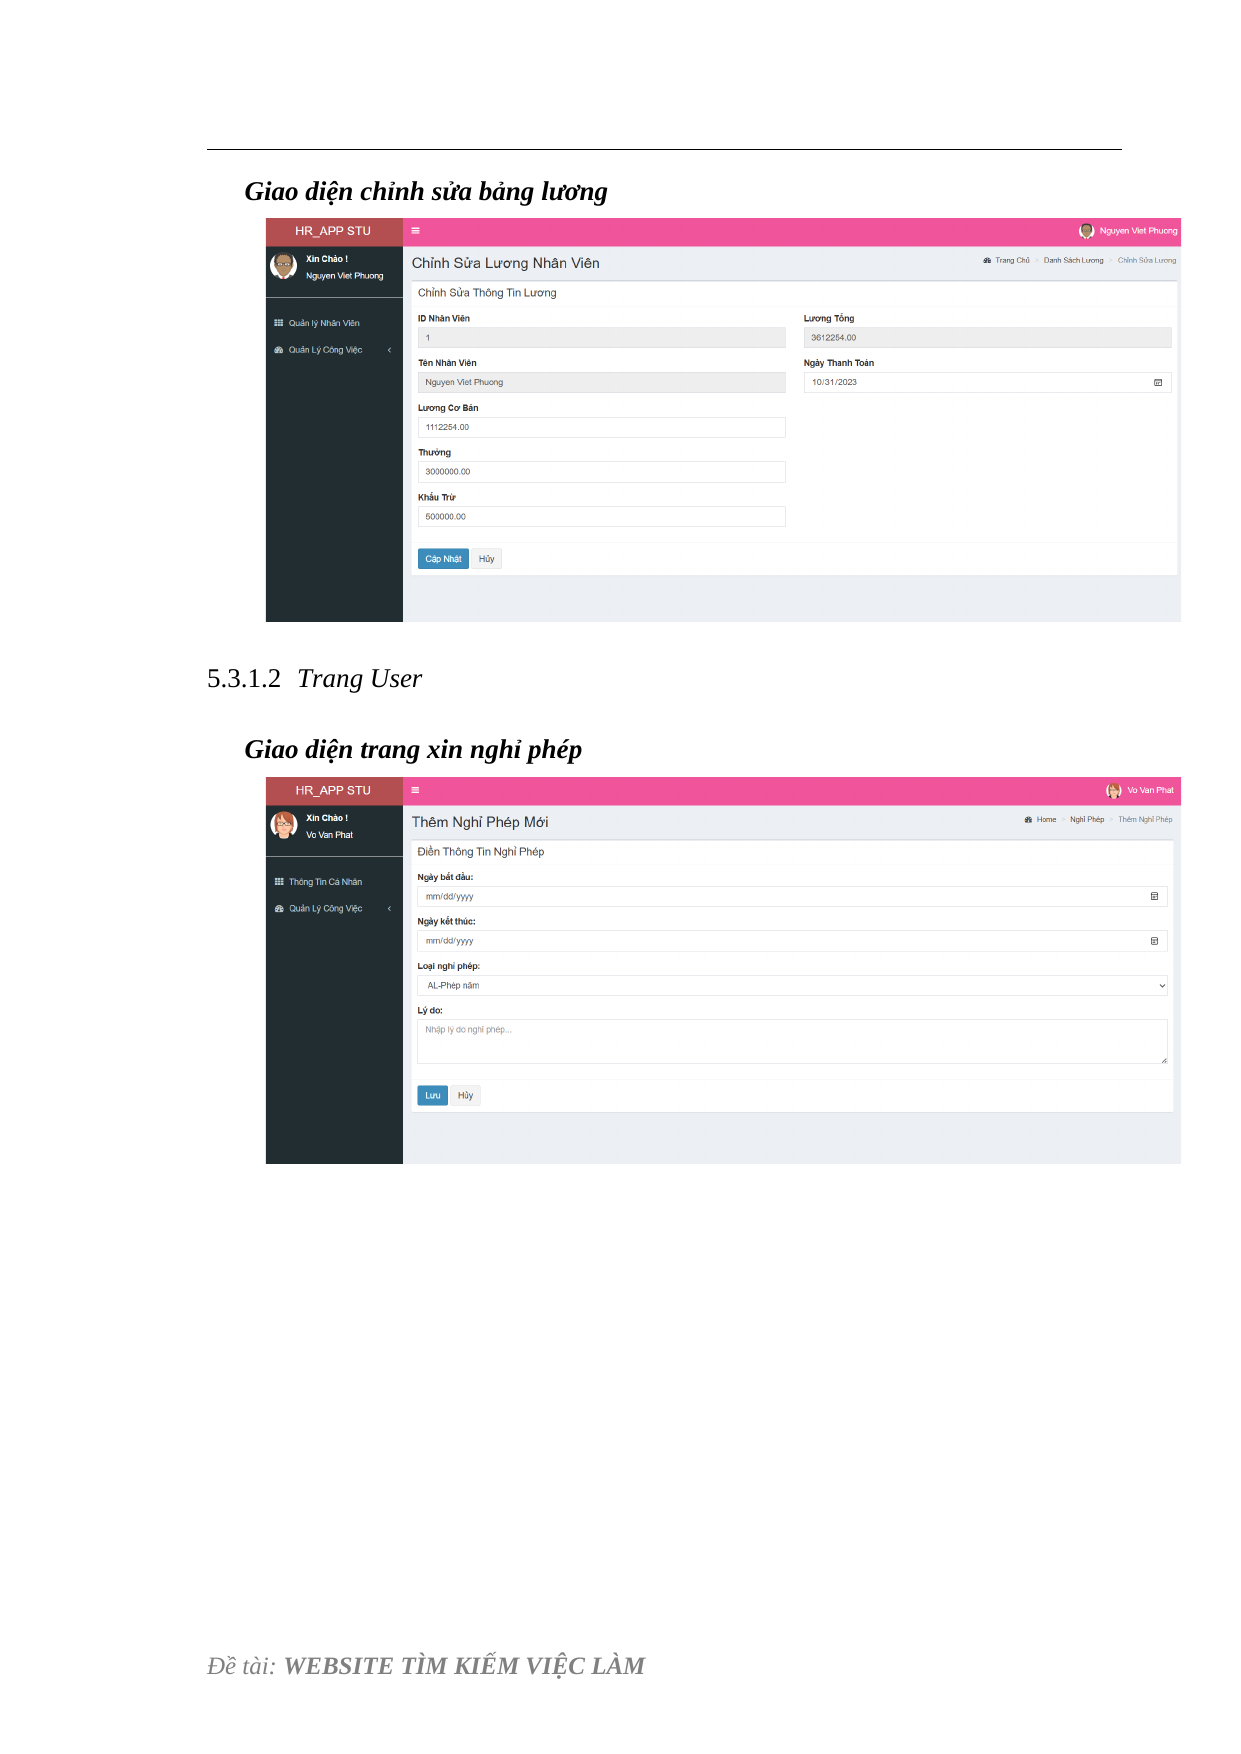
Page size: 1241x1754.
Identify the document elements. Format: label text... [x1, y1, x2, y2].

subtitle Trang User [207, 662, 1122, 693]
subtitle Giao diện chỉnh sửa bảng lương [226, 175, 1122, 206]
picture [265, 777, 1182, 1164]
subtitle Giao diện trang xin nghỉ phép [226, 733, 1122, 765]
picture [265, 218, 1182, 622]
